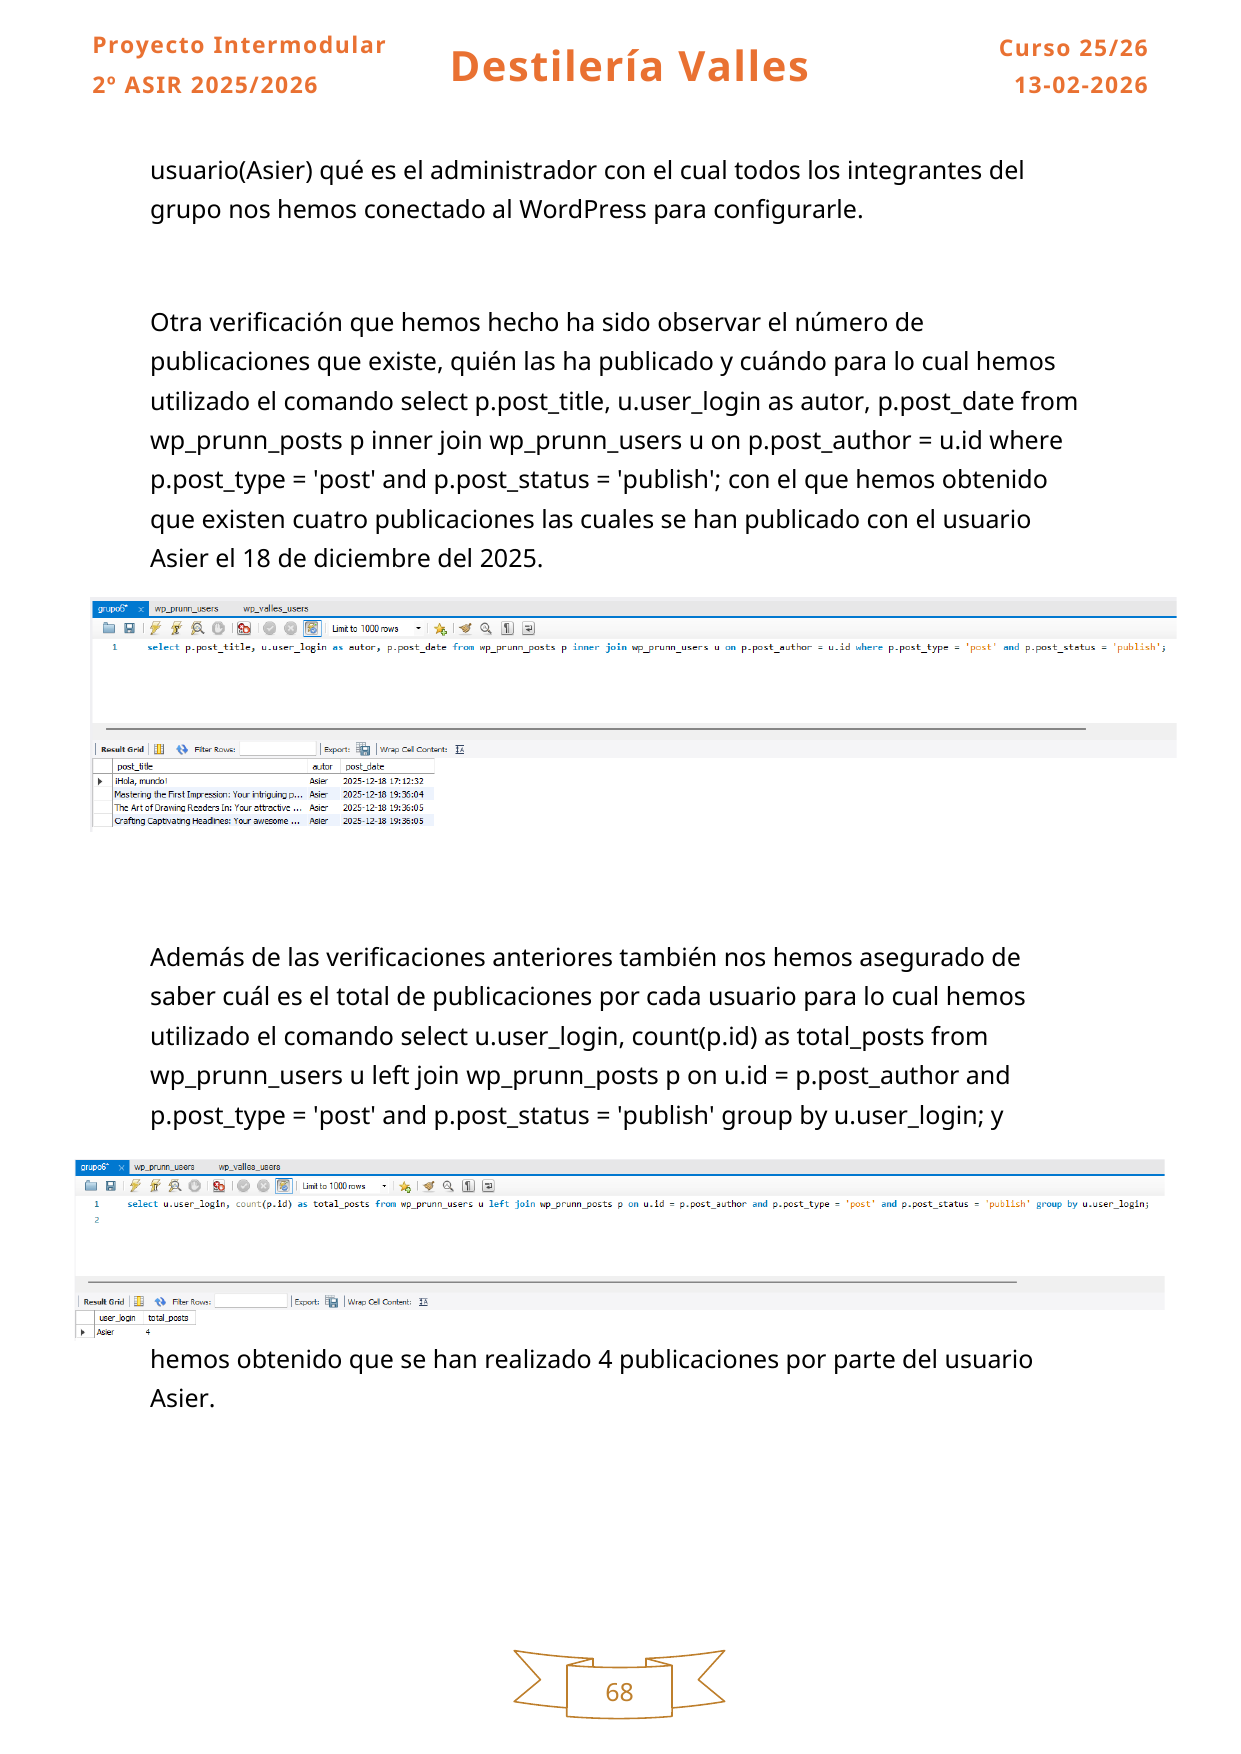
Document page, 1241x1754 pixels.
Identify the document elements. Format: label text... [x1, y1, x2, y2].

picture [73, 1159, 1165, 1340]
text Otra verificación que hemos hecho ha sido observar el número de publicaciones que existe, quién las ha publicado y cuándo para lo cual hemos utilizado el comando select p.post_title, u.user_login as autor, p.post_date from wp_prunn_posts p inner join wp_prunn_users u on p.post_author = u.id where p.post_type = 'post' and p.post_status = 'publish'; con el que hemos obtenido que existen cuatro publicaciones las cuales se han publicado con el usuario Asier el 18 de diciembre del 2025. [150, 304, 1090, 575]
text Además de las verificaciones anteriores también nos hemos asegurado de saber cuál es el total de publicaciones por cada usuario para lo cual hemos utilizado el comando select u.user_login, count(p.id) as total_posts from wp_prunn_users u left join wp_prunn_posts p on u.id = p.post_author and p.post_type = 'post' and p.post_status = 'publish' group by u.user_login; y hemos obtenido que se han realizado 4 publicaciones por parte del usuario Asier. [150, 939, 1090, 1159]
text Además de las verificaciones anteriores también nos hemos asegurado de saber cuál es el total de publicaciones por cada usuario para lo cual hemos utilizado el comando select u.user_login, count(p.id) as total_posts from wp_prunn_users u left join wp_prunn_posts p on u.id = p.post_author and p.post_type = 'post' and p.post_status = 'publish' group by u.user_login; y hemos obtenido que se han realizado 4 publicaciones por parte del usuario Asier. [150, 1340, 1090, 1415]
picture [89, 597, 1177, 832]
